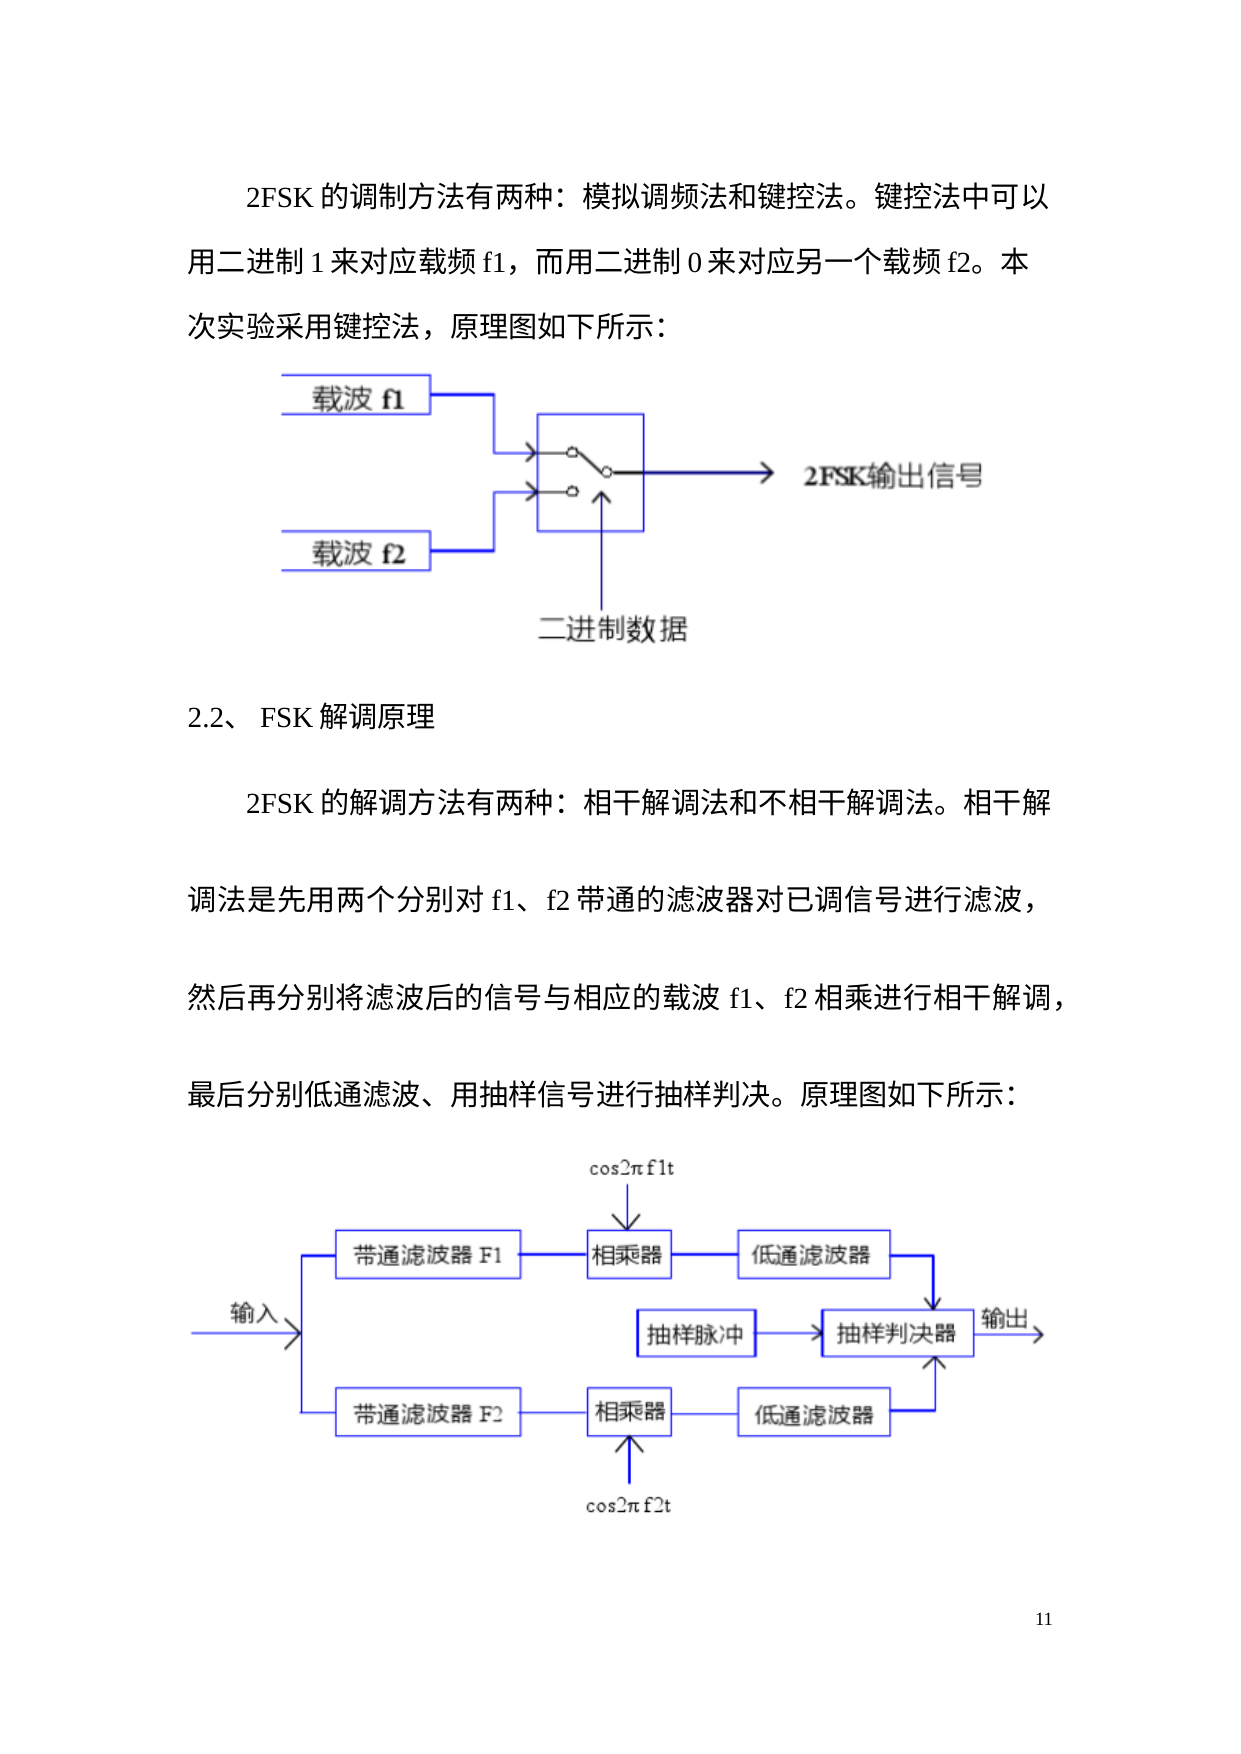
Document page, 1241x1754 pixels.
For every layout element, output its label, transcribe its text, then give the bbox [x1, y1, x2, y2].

text 2FSK的解调方法有两种：相干解调法和不相干解调法。相干解调法是先用两个分别对f1、f2带通的滤波器对已调信号进行滤波，然后再分别将滤波后的信号与相应的载波f1、f2相乘进行相干解调，最后分别低通滤波、用抽样信号进行抽样判决。原理图如下所示： [187, 768, 1053, 1126]
text 2FSK的调制方法有两种：模拟调频法和键控法。键控法中可以用二进制1来对应载频f1，而用二进制0来对应另一个载频f2。本次实验采用键控法，原理图如下所示： [187, 162, 1053, 357]
text 2.2、 FSK解调原理 [187, 682, 1053, 747]
picture [216, 357, 1024, 681]
picture [187, 1146, 1053, 1522]
